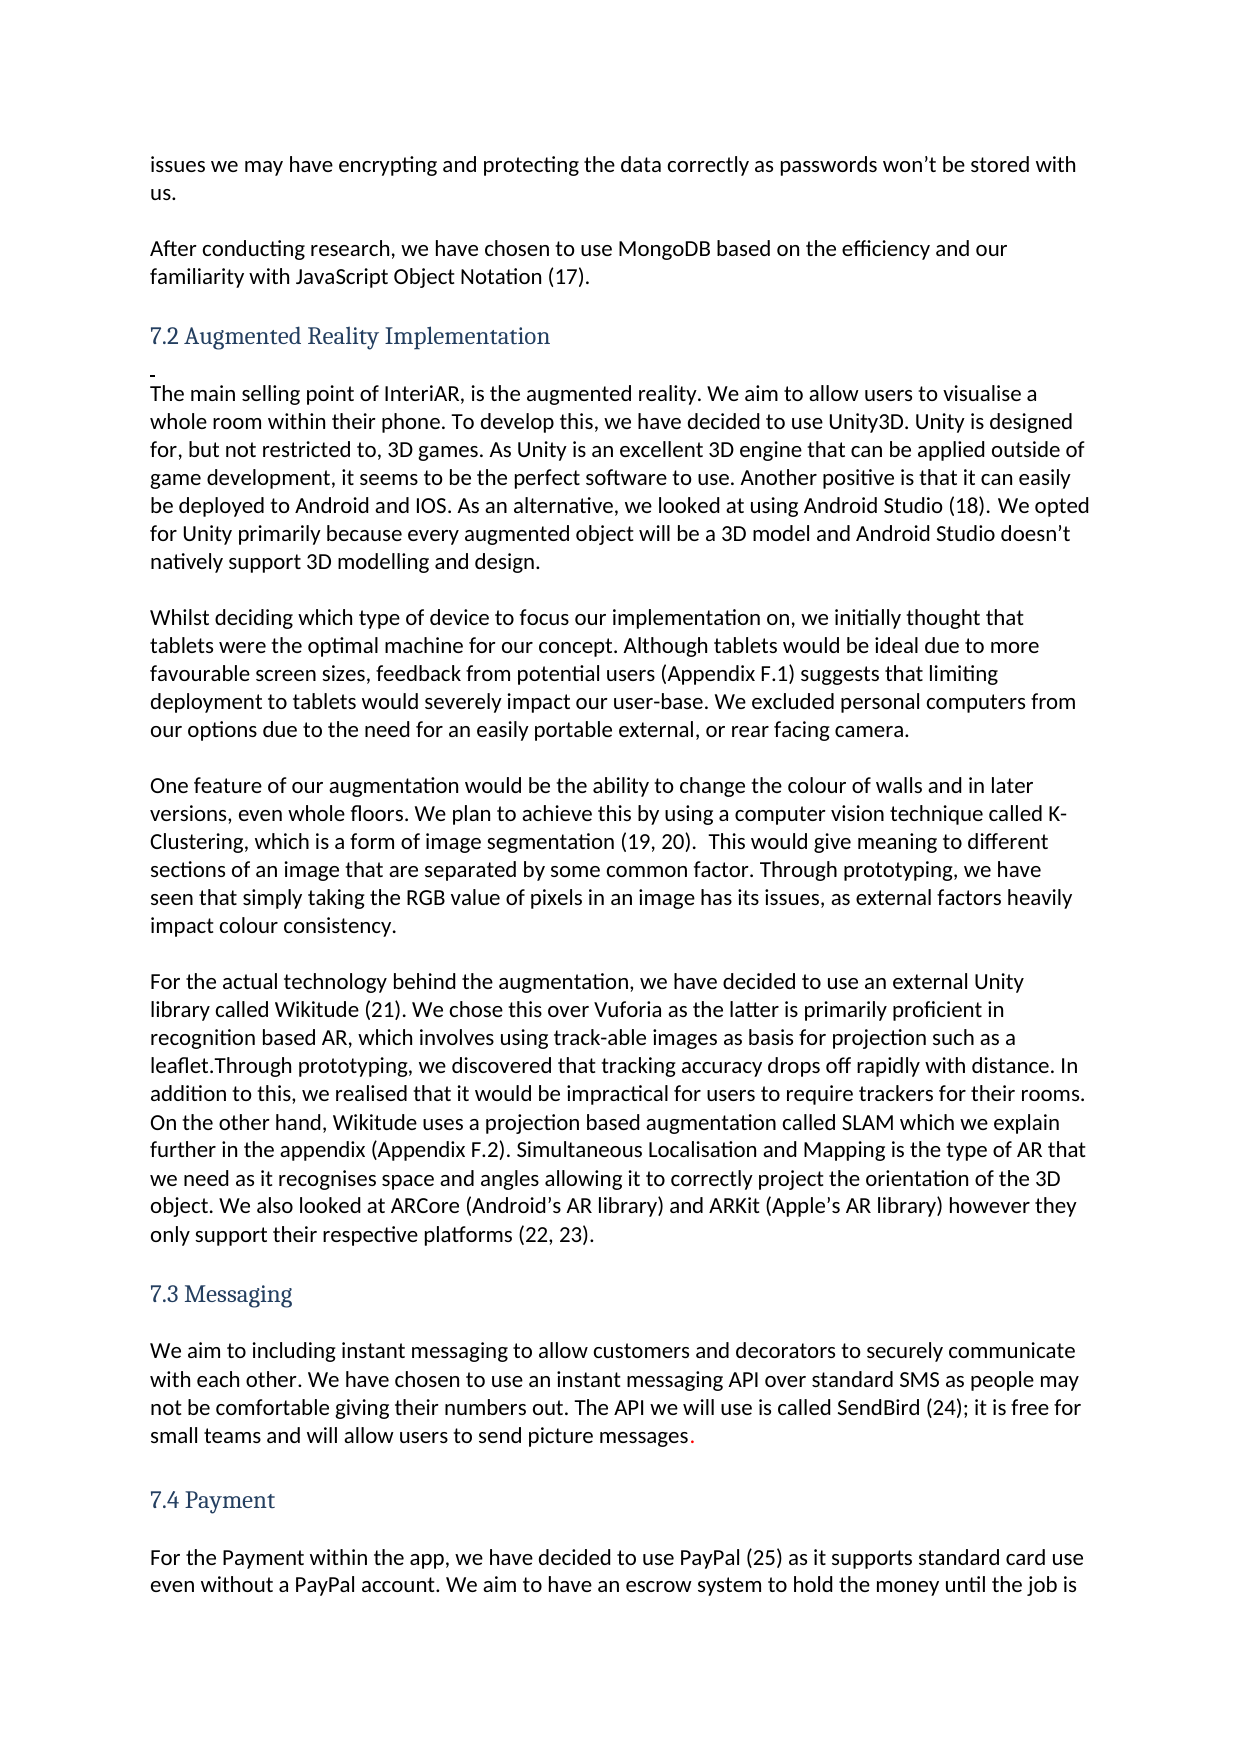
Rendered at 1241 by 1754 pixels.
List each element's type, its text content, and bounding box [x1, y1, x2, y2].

text The main selling point of InteriAR, is the augmented reality. We aim to allow users to visualise a whole room within their phone. To develop this, we have decided to use Unity3D. Unity is designed for, but not restricted to, 3D games. As Unity is an excellent 3D engine that can be applied outside of game development, it seems to be the perfect software to use. Another positive is that it can easily be deployed to Android and IOS. As an alternative, we looked at using Android Studio (18). We opted for Unity primarily because every augmented object will be a 3D model and Android Studio doesn’t natively support 3D modelling and design. [150, 379, 1090, 575]
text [150, 1543, 1090, 1599]
subtitle 7.2 Augmented Reality Implementation [150, 322, 1090, 351]
text We aim to including instant messaging to allow customers and decorators to securely communicate with each other. We have chosen to use an instant messaging API over standard SMS as people may not be comfortable giving their numbers out. The API we will use is called SendBird (24); it is free for small teams and will allow users to send picture messages. [150, 1337, 1090, 1449]
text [150, 150, 1090, 206]
text After conducting research, we have chosen to use MongoDB based on the efficiency and our familiarity with JavaScript Object Notation (17). [150, 234, 1090, 290]
text One feature of our augmentation would be the ability to change the colour of walls and in later versions, even whole floors. We plan to achieve this by using a computer vision technique called K-Clustering, which is a form of image segmentation (19, 20). This would give meaning to different sections of an image that are separated by some common factor. Through prototyping, we have seen that simply taking the RGB value of pixels in an image has its issues, as external factors heavily impact colour consistency. [150, 771, 1090, 939]
subtitle 7.3 Messaging [150, 1280, 1090, 1309]
text For the actual technology behind the augmentation, we have decided to use an external Unity library called Wikitude (21). We chose this over Vuforia as the latter is primarily proficient in recognition based AR, which involves using track-able images as basis for projection such as a leaflet.Through prototyping, we discovered that tracking accuracy drops off rapidly with distance. In addition to this, we realised that it would be impractical for users to require trackers for their rooms. On the other hand, Wikitude uses a projection based augmentation called SLAM which we explain further in the appendix (Appendix F.2). Simultaneous Localisation and Mapping is the type of AR that we need as it recognises space and angles allowing it to correctly project the orientation of the 3D object. We also looked at ARCore (Android’s AR library) and ARKit (Apple’s AR library) however they only support their respective platforms (22, 23). [150, 967, 1090, 1248]
subtitle 7.4 Payment [150, 1486, 1090, 1514]
text Whilst deciding which type of device to focus our implementation on, we initially thought that tablets were the optimal machine for our concept. Although tablets would be ideal due to more favourable screen sizes, feedback from potential users (Appendix F.1) suggests that limiting deployment to tablets would severely impact our user-base. We excluded personal computers from our options due to the need for an easily portable external, or rear facing camera. [150, 603, 1090, 743]
